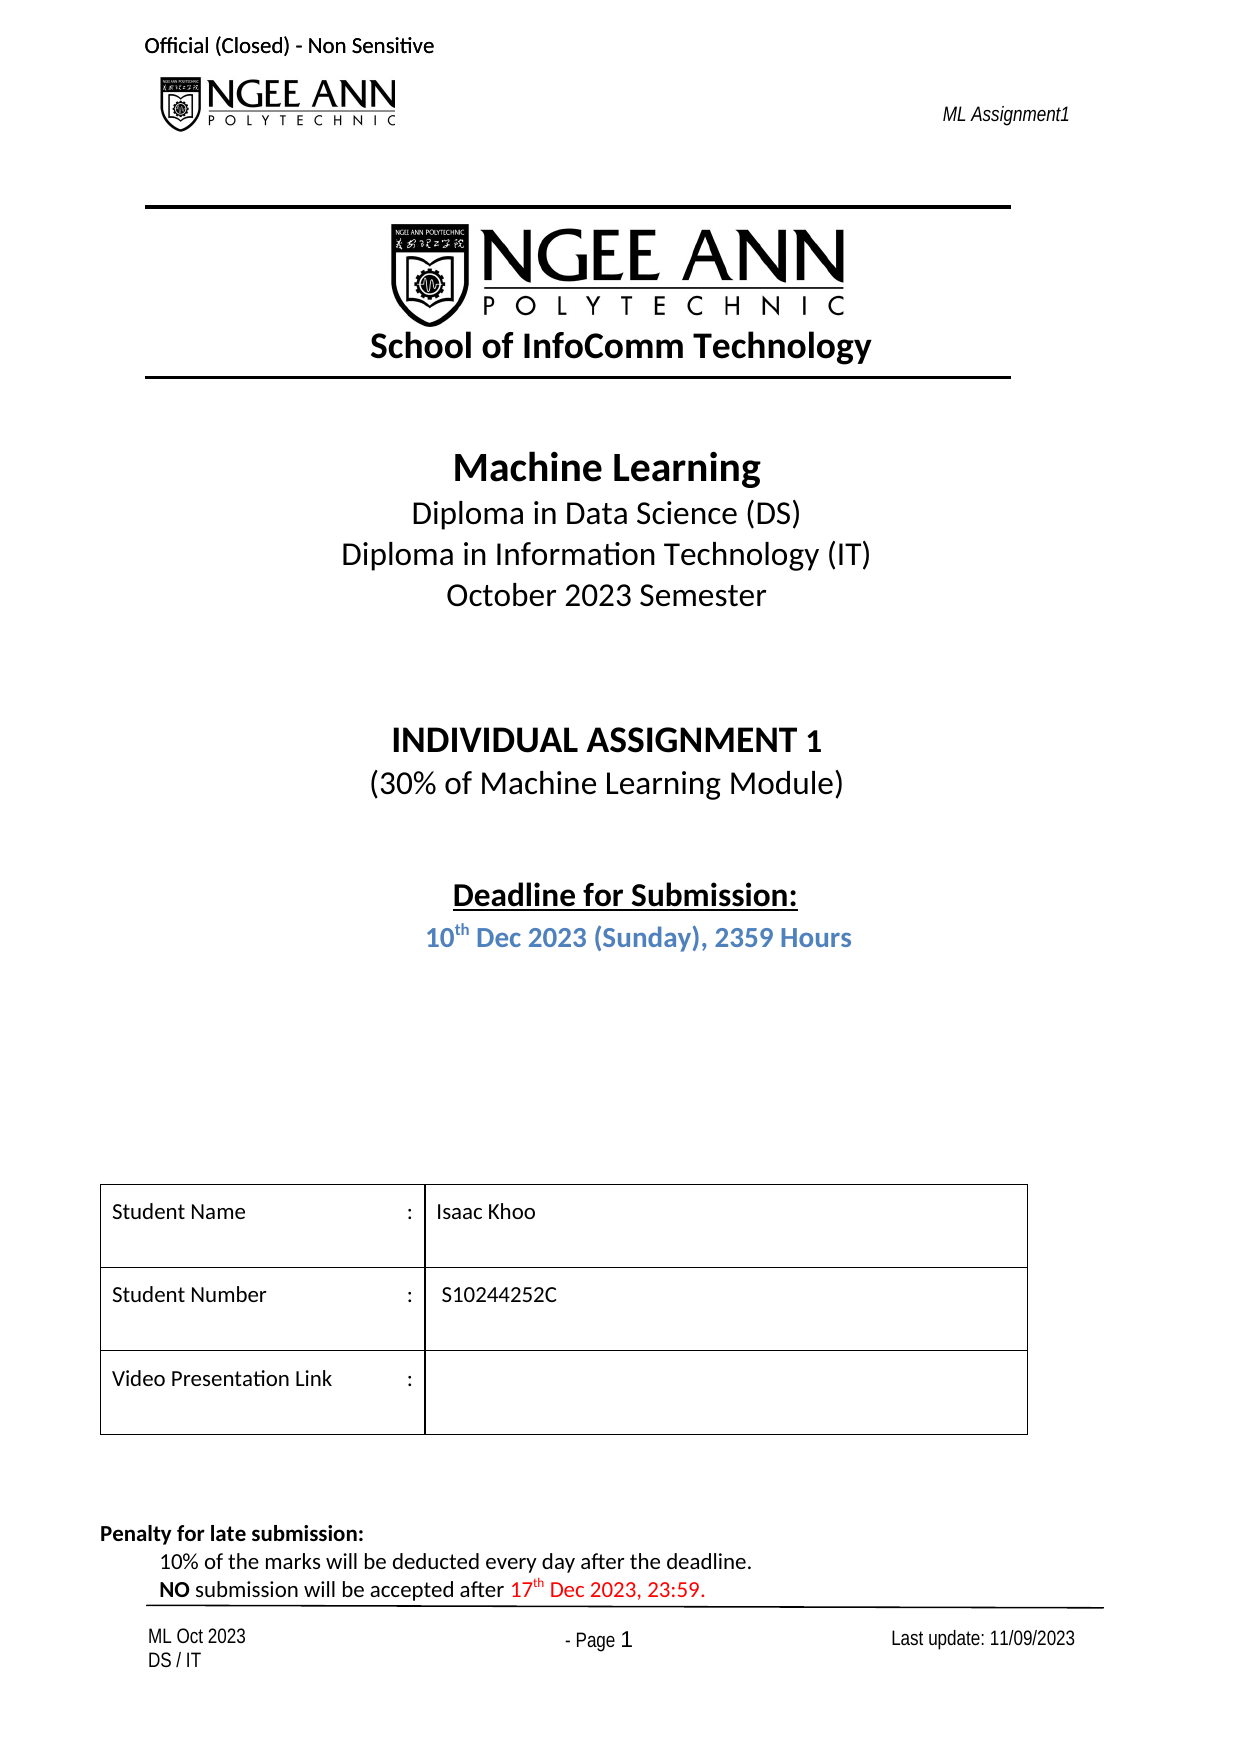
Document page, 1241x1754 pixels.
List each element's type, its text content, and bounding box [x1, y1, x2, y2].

table_cell Video Presentation Link [101, 1351, 395, 1434]
table_cell [426, 1351, 1027, 1434]
table_cell : [395, 1268, 424, 1350]
text Machine Learning [100, 441, 1113, 492]
table_cell Student Number [101, 1268, 395, 1350]
picture [391, 223, 844, 327]
table_header Student Name [101, 1185, 395, 1267]
text INDIVIDUAL ASSIGNMENT 1 [100, 716, 1113, 762]
text Diploma in Data Science (DS) [100, 492, 1113, 533]
table_header Isaac Khoo [426, 1185, 1027, 1267]
picture [160, 77, 395, 132]
text Diploma in Information Technology (IT) [100, 533, 1113, 574]
text Penalty for late submission: [100, 1519, 1113, 1547]
table_cell S10244252C [426, 1268, 1027, 1350]
text October 2023 Semester [100, 574, 1113, 614]
table_header : [395, 1185, 424, 1267]
text (30% of Machine Learning Module) [100, 762, 1113, 803]
text Deadline for Submission: [137, 874, 1113, 915]
text 10th Dec 2023 (Sunday), 2359 Hours [232, 919, 1045, 954]
text NO submission will be accepted after 17th Dec 2023, 23:59. [159, 1575, 1113, 1603]
text 10% of the marks will be deducted every day after the deadline. [159, 1547, 1113, 1575]
table_cell : [395, 1351, 424, 1434]
